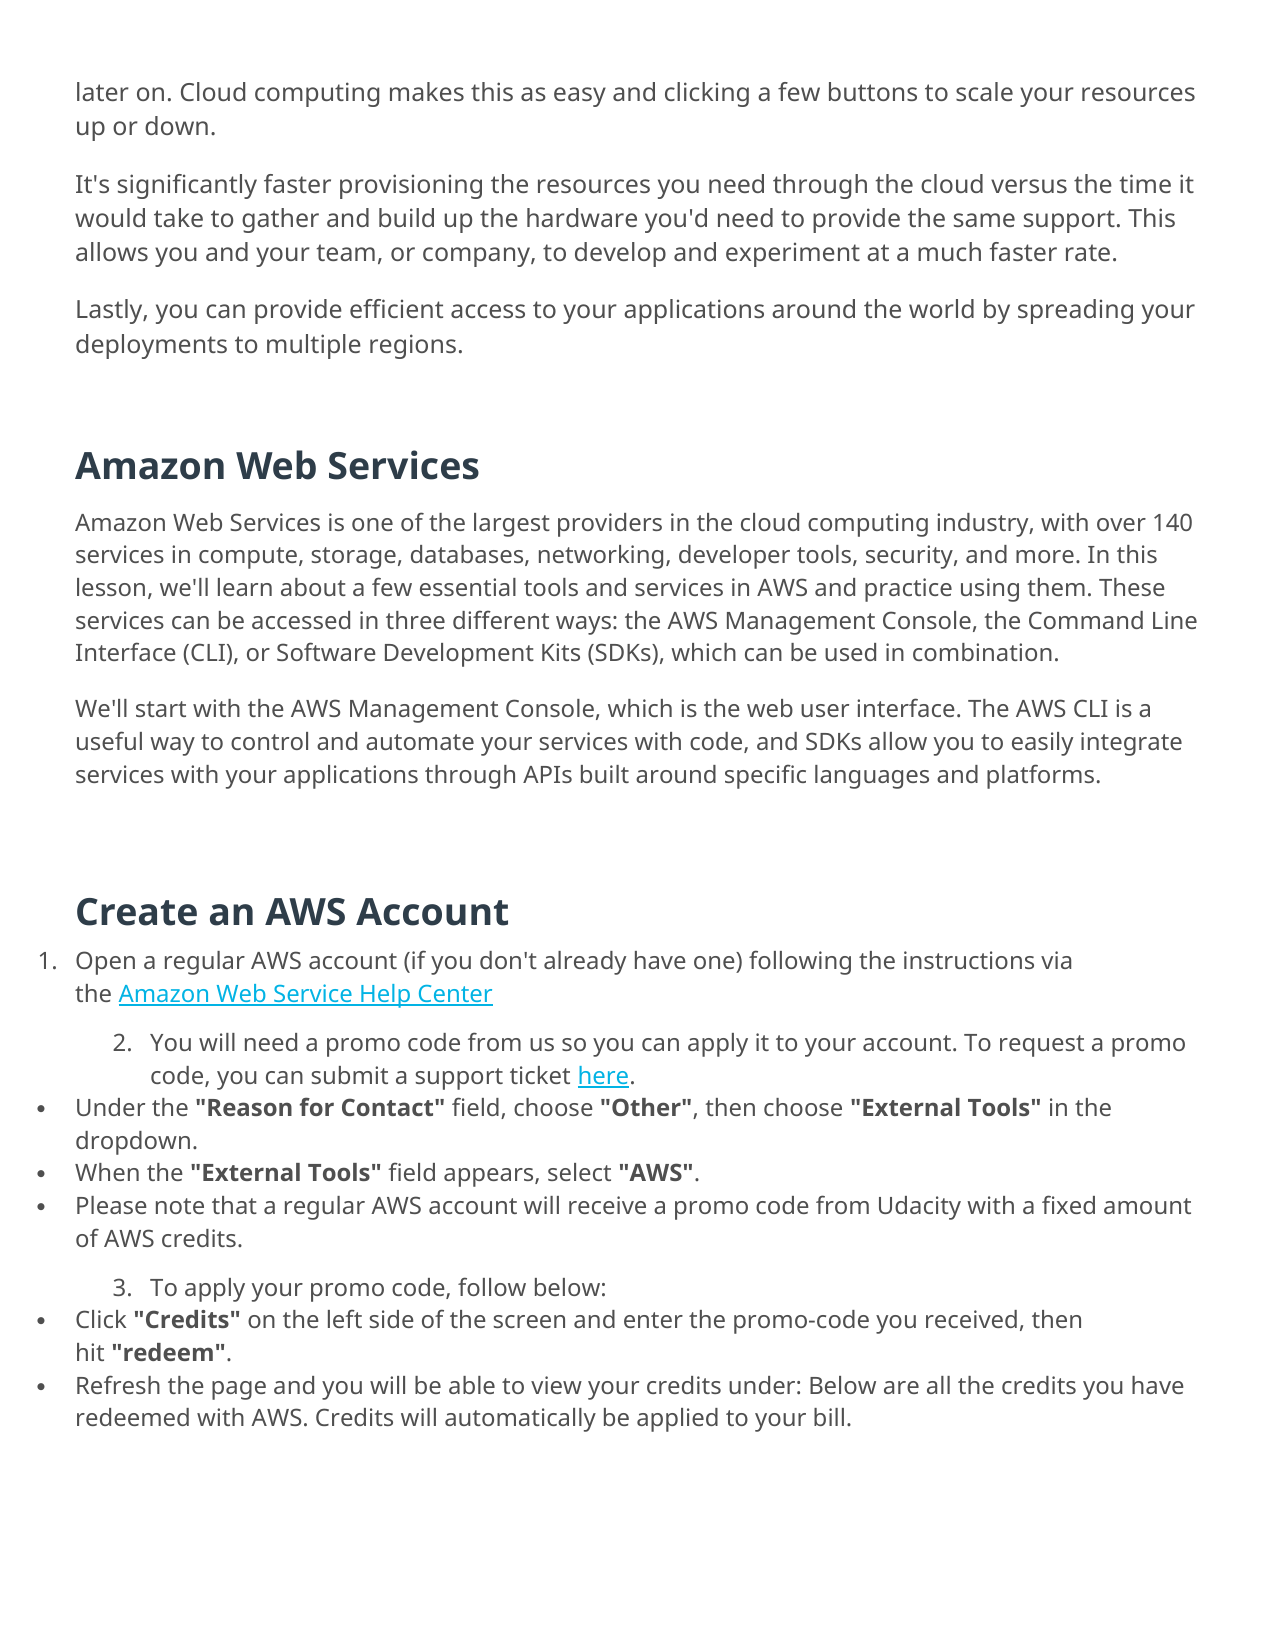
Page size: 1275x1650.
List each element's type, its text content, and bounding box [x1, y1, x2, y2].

list When the "External Tools" field appears, select "AWS". [37, 1156, 1200, 1189]
text We'll start with the AWS Management Console, which is the web user interface. The AWS CLI is a useful way to control and automate your services with code, and SDKs allow you to easily integrate services with your applications through APIs built around specific languages and platforms. [75, 692, 1200, 790]
list Please note that a regular AWS account will receive a promo code from Udacity with a fixed amount of AWS credits. [37, 1189, 1200, 1254]
text It's significantly faster provisioning the resources you need through the cloud versus the time it would take to gather and build up the hardware you'd need to provide the same support. This allows you and your team, or company, to develop and experiment at a much faster rate. [75, 167, 1200, 269]
list Click "Credits" on the left side of the screen and enter the promo-code you received, then hit "redeem". [37, 1303, 1200, 1368]
text Amazon Web Services [75, 439, 1200, 490]
text Amazon Web Services is one of the largest providers in the cloud computing industry, with over 140 services in compute, storage, databases, networking, developer tools, security, and more. In this lesson, we'll learn about a few essential tools and services in AWS and practice using them. These services can be accessed in three different ways: the AWS Management Console, the Command Line Interface (CLI), or Software Development Kits (SDKs), which can be used in combination. [75, 506, 1200, 669]
list Under the "Reason for Contact" field, choose "Other", then choose "External Tools" in the dropdown. [37, 1091, 1200, 1156]
text Lastly, you can provide efficient access to your applications around the world by spreading your deployments to multiple regions. [75, 292, 1200, 360]
text Create an AWS Account [75, 885, 1200, 936]
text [75, 75, 1200, 143]
list To apply your promo code, follow below: [112, 1271, 1200, 1303]
list Open a regular AWS account (if you don't already have one) following the instructions via the Amazon Web Service Help Center [37, 944, 1200, 1009]
list Refresh the page and you will be able to view your credits under: Below are all the credits you have redeemed with AWS. Credits will automatically be applied to your bill. [37, 1368, 1200, 1434]
list You will need a promo code from us so you can apply it to your account. To request a promo code, you can submit a support ticket here. [112, 1026, 1200, 1091]
